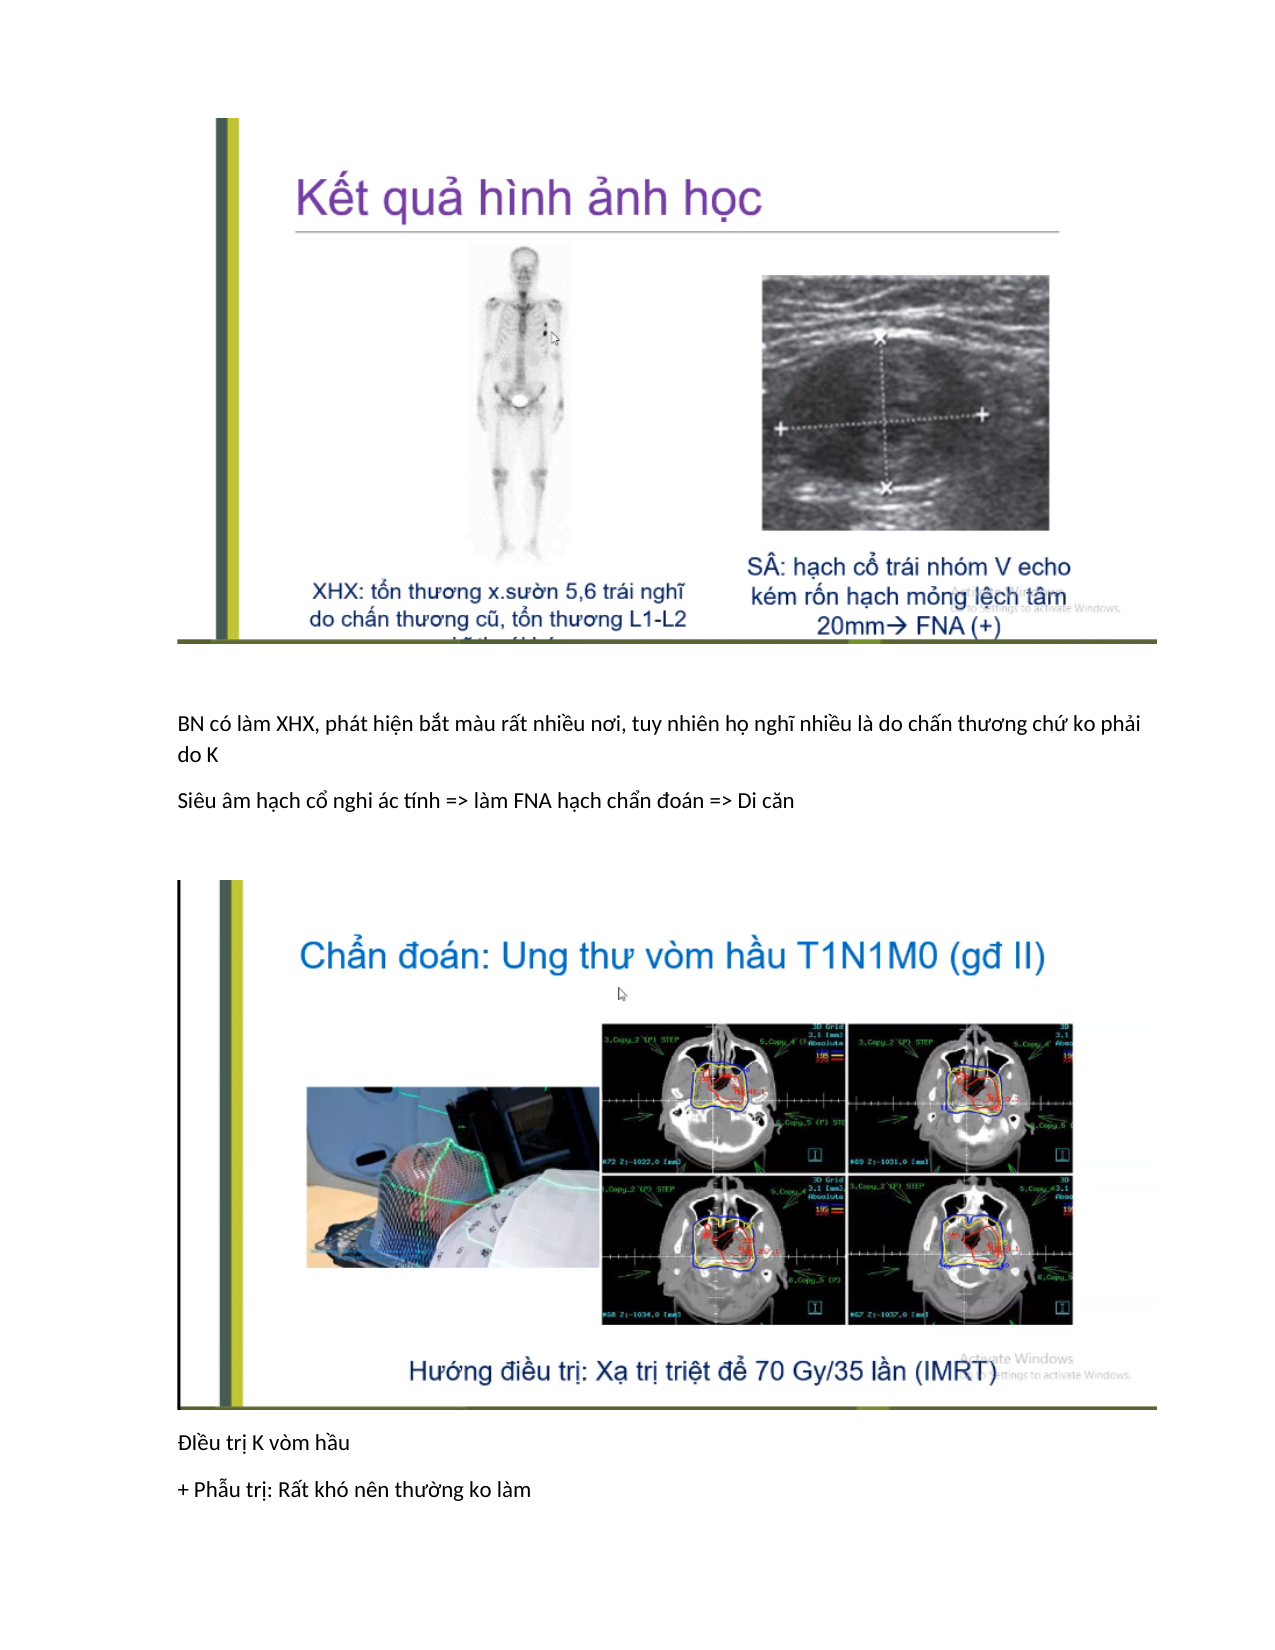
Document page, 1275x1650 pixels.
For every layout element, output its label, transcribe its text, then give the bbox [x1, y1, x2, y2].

text ĐIều trị K vòm hầu [177, 1428, 1157, 1457]
text BN có làm XHX, phát hiện bắt màu rất nhiều nơi, tuy nhiên họ nghĩ nhiều là do chấn thương chứ ko phải do K [177, 709, 1157, 768]
picture [177, 880, 1157, 1410]
text Siêu âm hạch cổ nghi ác tính => làm FNA hạch chẩn đoán => Di căn [177, 787, 1157, 814]
text + Phẫu trị: Rất khó nên thường ko làm [177, 1475, 1157, 1503]
picture [177, 118, 1157, 644]
